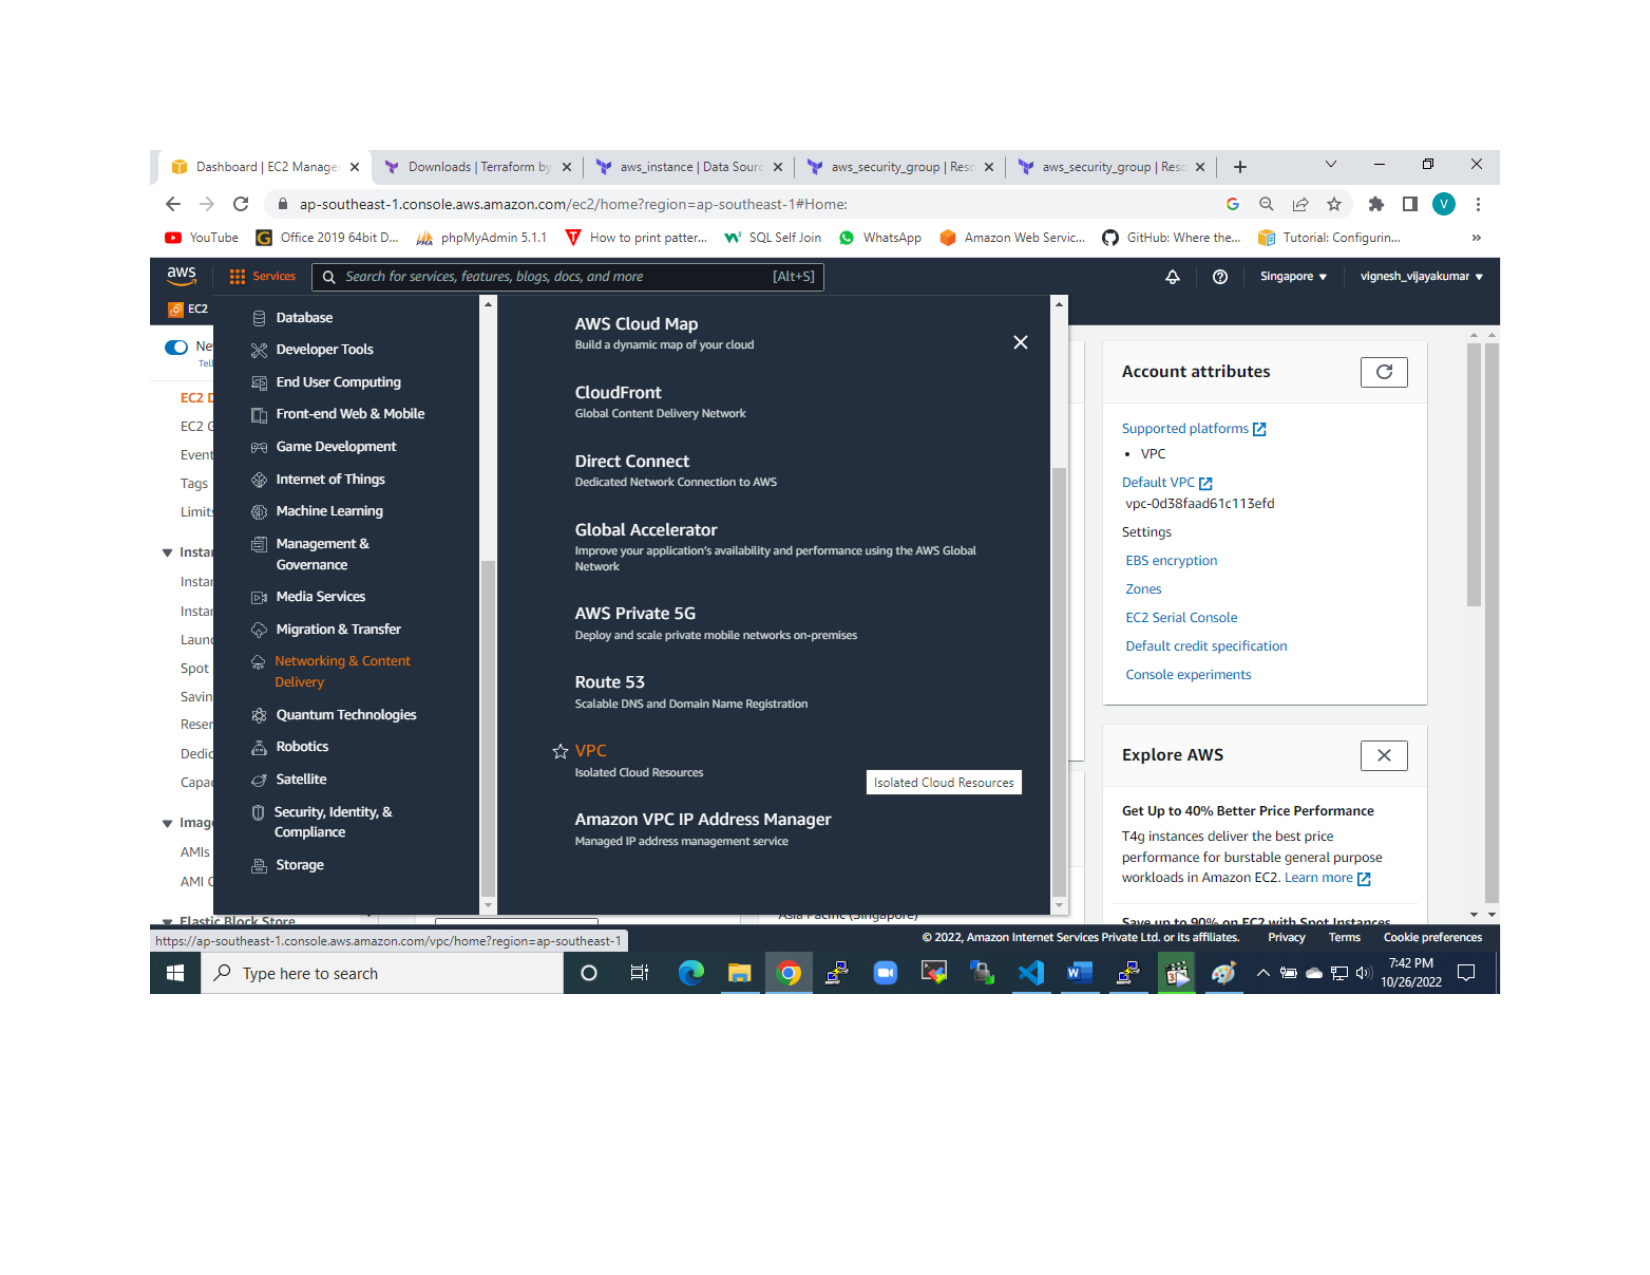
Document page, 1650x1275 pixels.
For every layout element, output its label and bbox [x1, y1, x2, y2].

picture [150, 150, 1500, 994]
